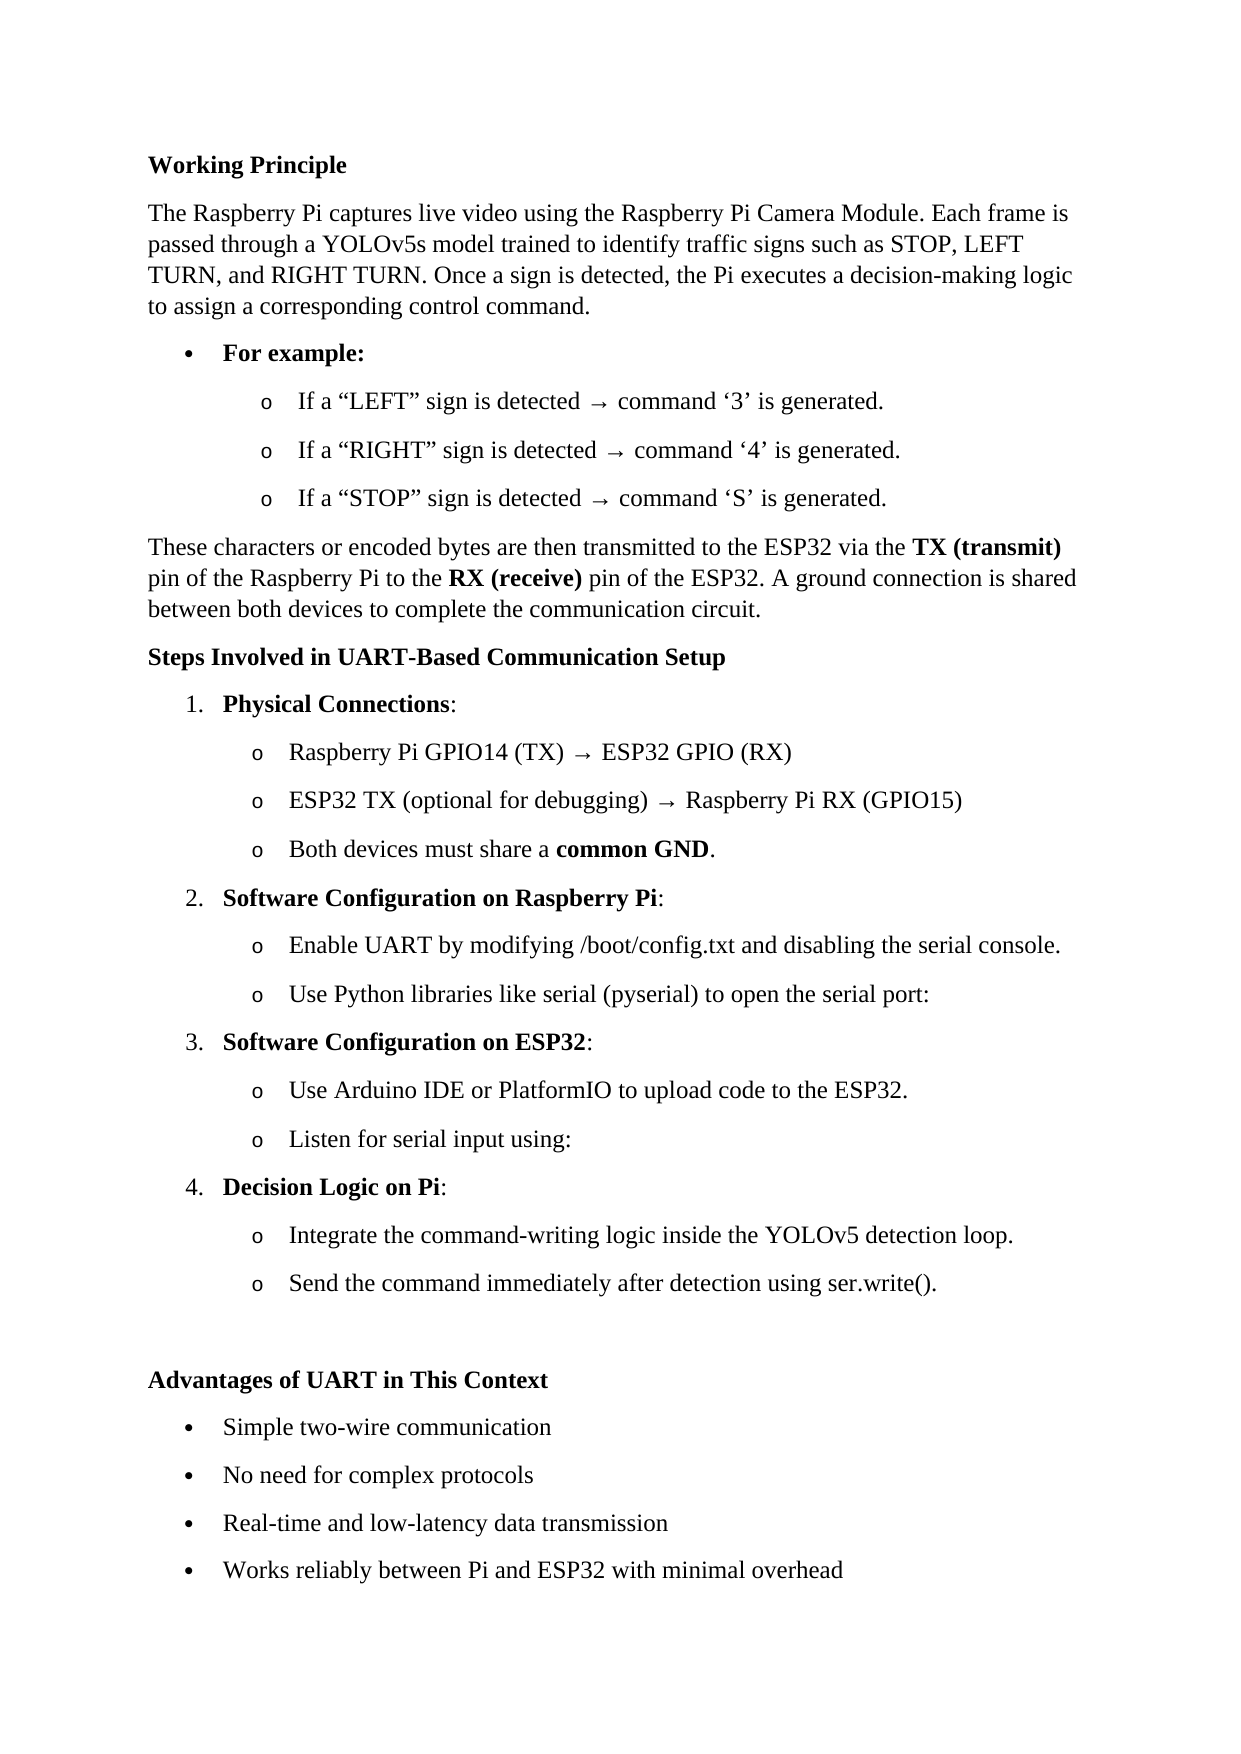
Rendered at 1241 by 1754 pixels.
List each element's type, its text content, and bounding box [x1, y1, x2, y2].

list Software Configuration on ESP32: [185, 1027, 1090, 1056]
list ESP32 TX (optional for debugging) → Raspberry Pi RX (GPIO15) [251, 786, 1090, 815]
list Raspberry Pi GPIO14 (TX) → ESP32 GPIO (RX) [251, 737, 1090, 767]
text The Raspberry Pi captures live video using the Raspberry Pi Camera Module. Each frame is passed through a YOLOv5s model trained to identify traffic signs such as STOP, LEFT TURN, and RIGHT TURN. Once a sign is detected, the Pi executes a decision-making logic to assign a corresponding control command. [148, 198, 1090, 319]
text These characters or encoded bytes are then transmitted to the ESP32 via the TX (transmit) pin of the Raspberry Pi to the RX (receive) pin of the ESP32. A ground connection is shared between both devices to complete the communication circuit. [148, 532, 1090, 623]
list If a “RIGHT” sign is detected → command ‘4’ is generated. [260, 435, 1090, 464]
text Steps Involved in UART-Based Communication Setup [148, 642, 1090, 670]
list Decision Logic on Pi: [185, 1172, 1090, 1201]
list Use Arduino IDE or PlatformIO to upload code to the ESP32. [251, 1075, 1090, 1105]
list Use Python libraries like serial (pyserial) to open the serial port: [251, 979, 1090, 1008]
list Integrate the command-writing logic inside the YOLOv5 detection loop. [251, 1220, 1090, 1249]
text Working Principle [148, 150, 1090, 179]
list Software Configuration on Raspberry Pi: [185, 883, 1090, 911]
list Simple two-wire communication [185, 1412, 1090, 1441]
list Listen for serial input using: [251, 1124, 1090, 1153]
text Advantages of UART in This Context [148, 1365, 1090, 1393]
list Enable UART by modifying /boot/config.txt and disabling the serial console. [251, 930, 1090, 960]
list No need for complex protocols [185, 1460, 1090, 1489]
list Physical Connections: [185, 689, 1090, 718]
list For example: [185, 338, 1090, 367]
list Real-time and low-latency data transmission [185, 1508, 1090, 1537]
list Works reliably between Pi and ESP32 with minimal overhead [185, 1556, 1090, 1584]
list Send the command immediately after detection using ser.write(). [251, 1268, 1090, 1298]
list If a “STOP” sign is detected → command ‘S’ is generated. [260, 483, 1090, 513]
list If a “LEFT” sign is detected → command ‘3’ is generated. [260, 386, 1090, 416]
list Both devices must share a common GND. [251, 834, 1090, 864]
